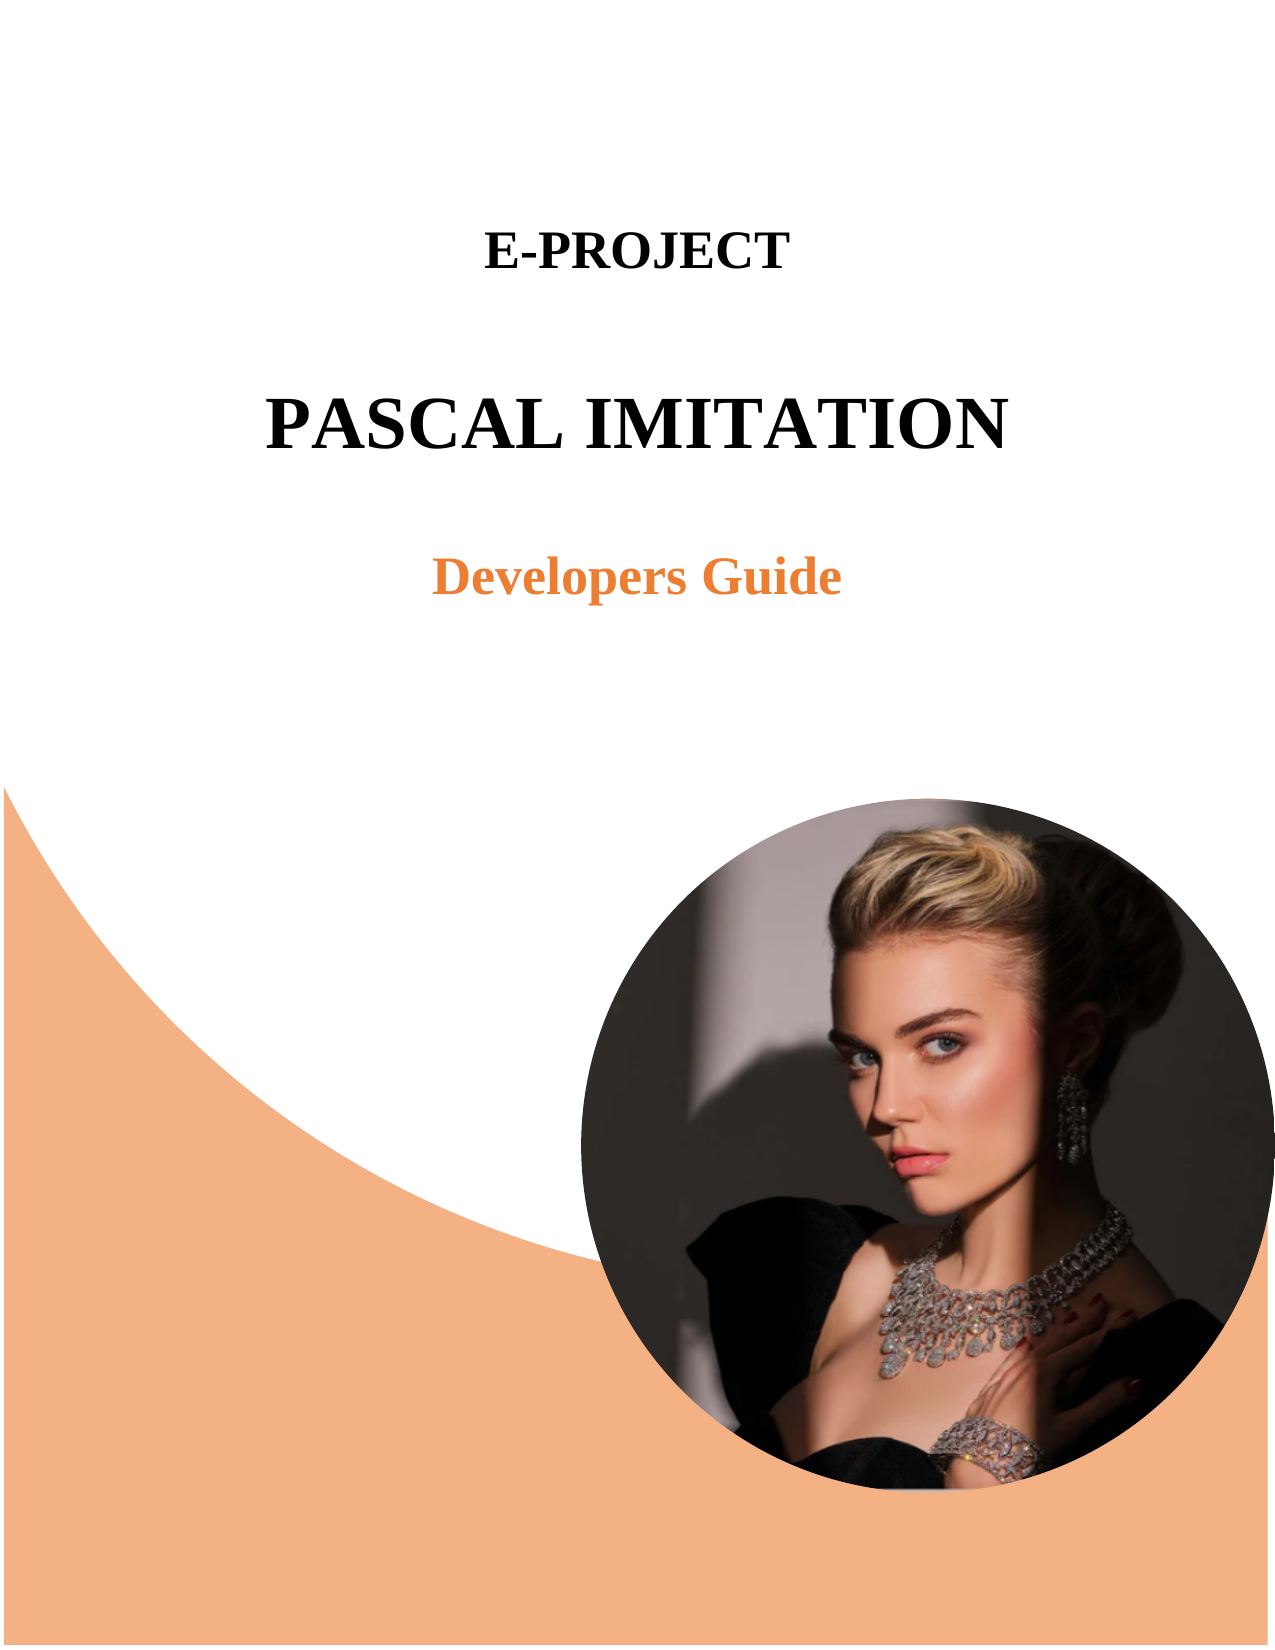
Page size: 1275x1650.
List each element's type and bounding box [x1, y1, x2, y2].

picture [581, 798, 1275, 1493]
